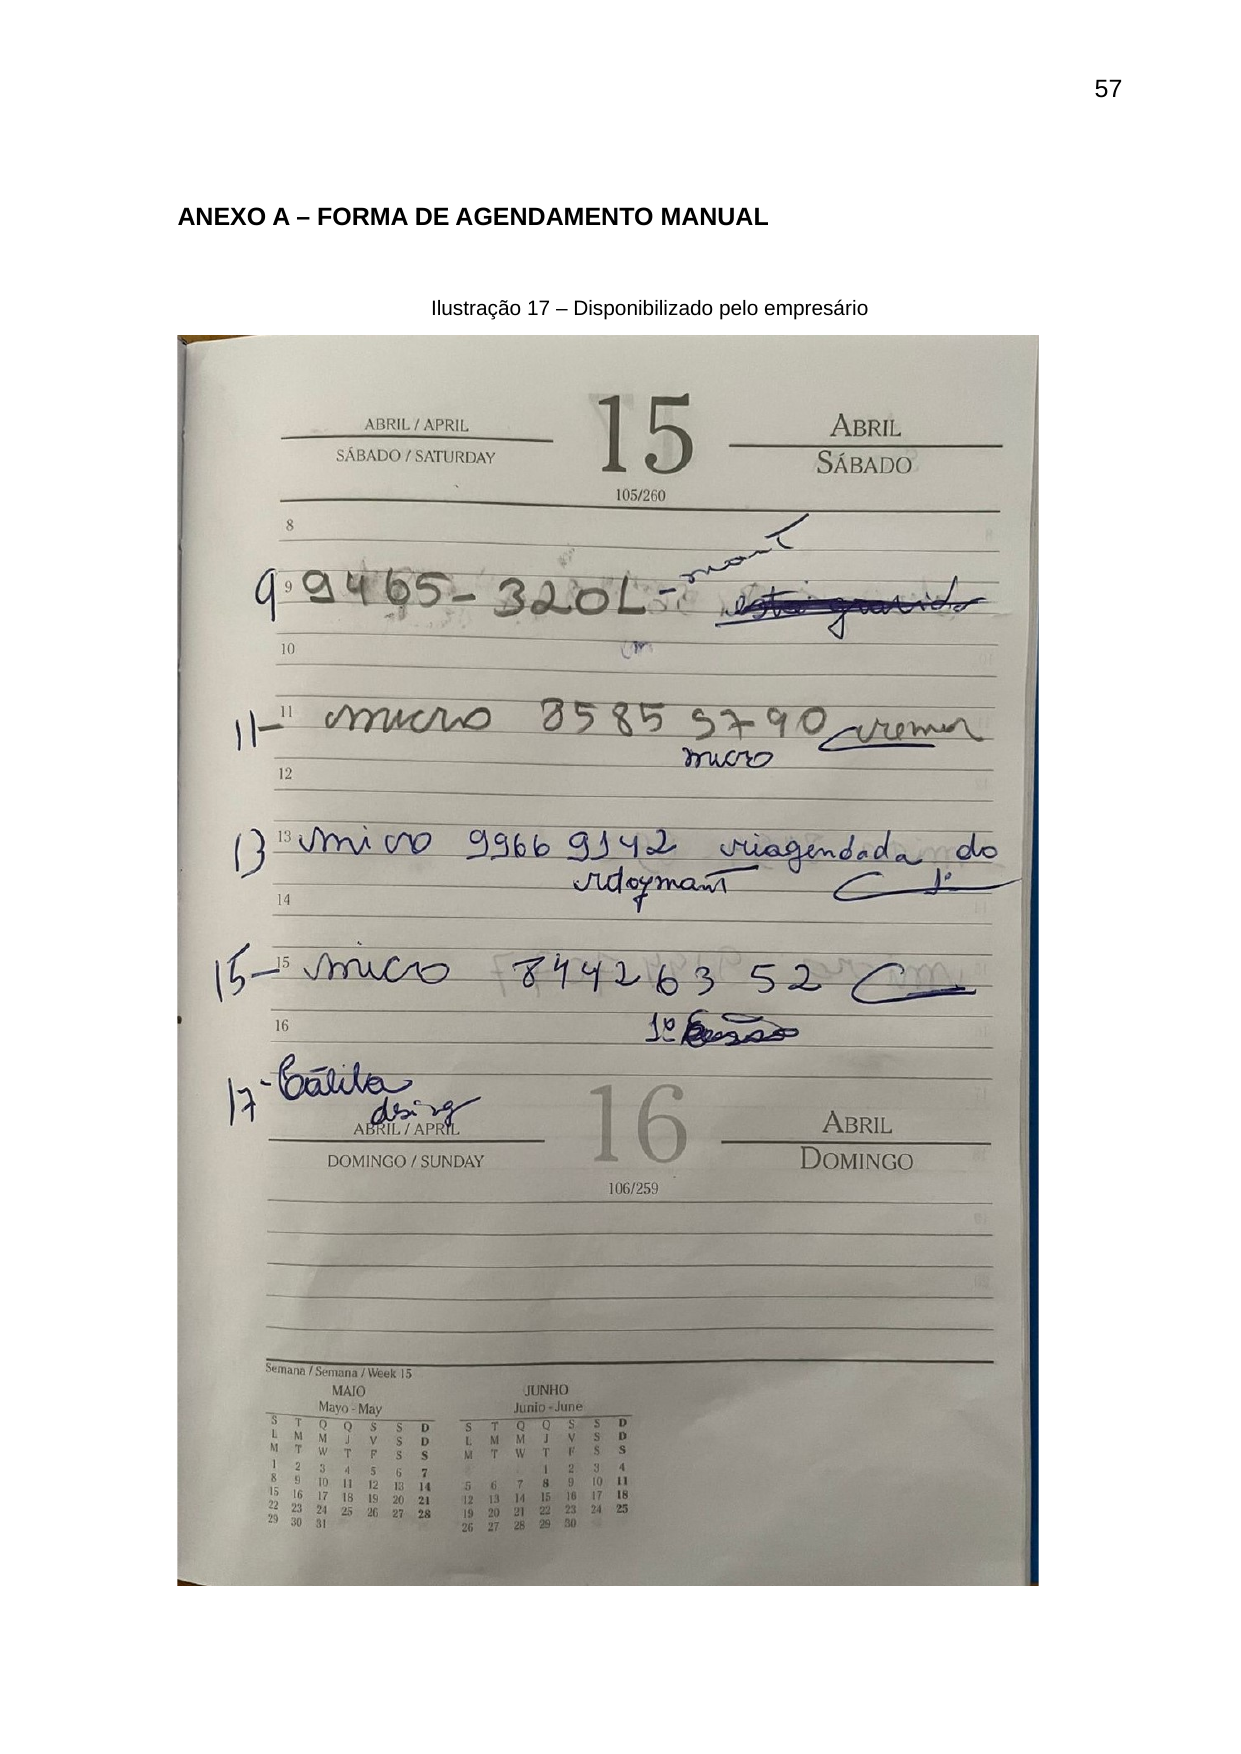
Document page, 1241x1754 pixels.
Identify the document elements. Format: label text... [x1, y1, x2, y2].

subtitle ANEXO A – FORMA DE AGENDAMENTO MANUAL [177, 202, 1122, 231]
picture [177, 335, 1039, 1586]
text Ilustração 16 – Disponibilizado pelo empresário [177, 295, 1122, 319]
